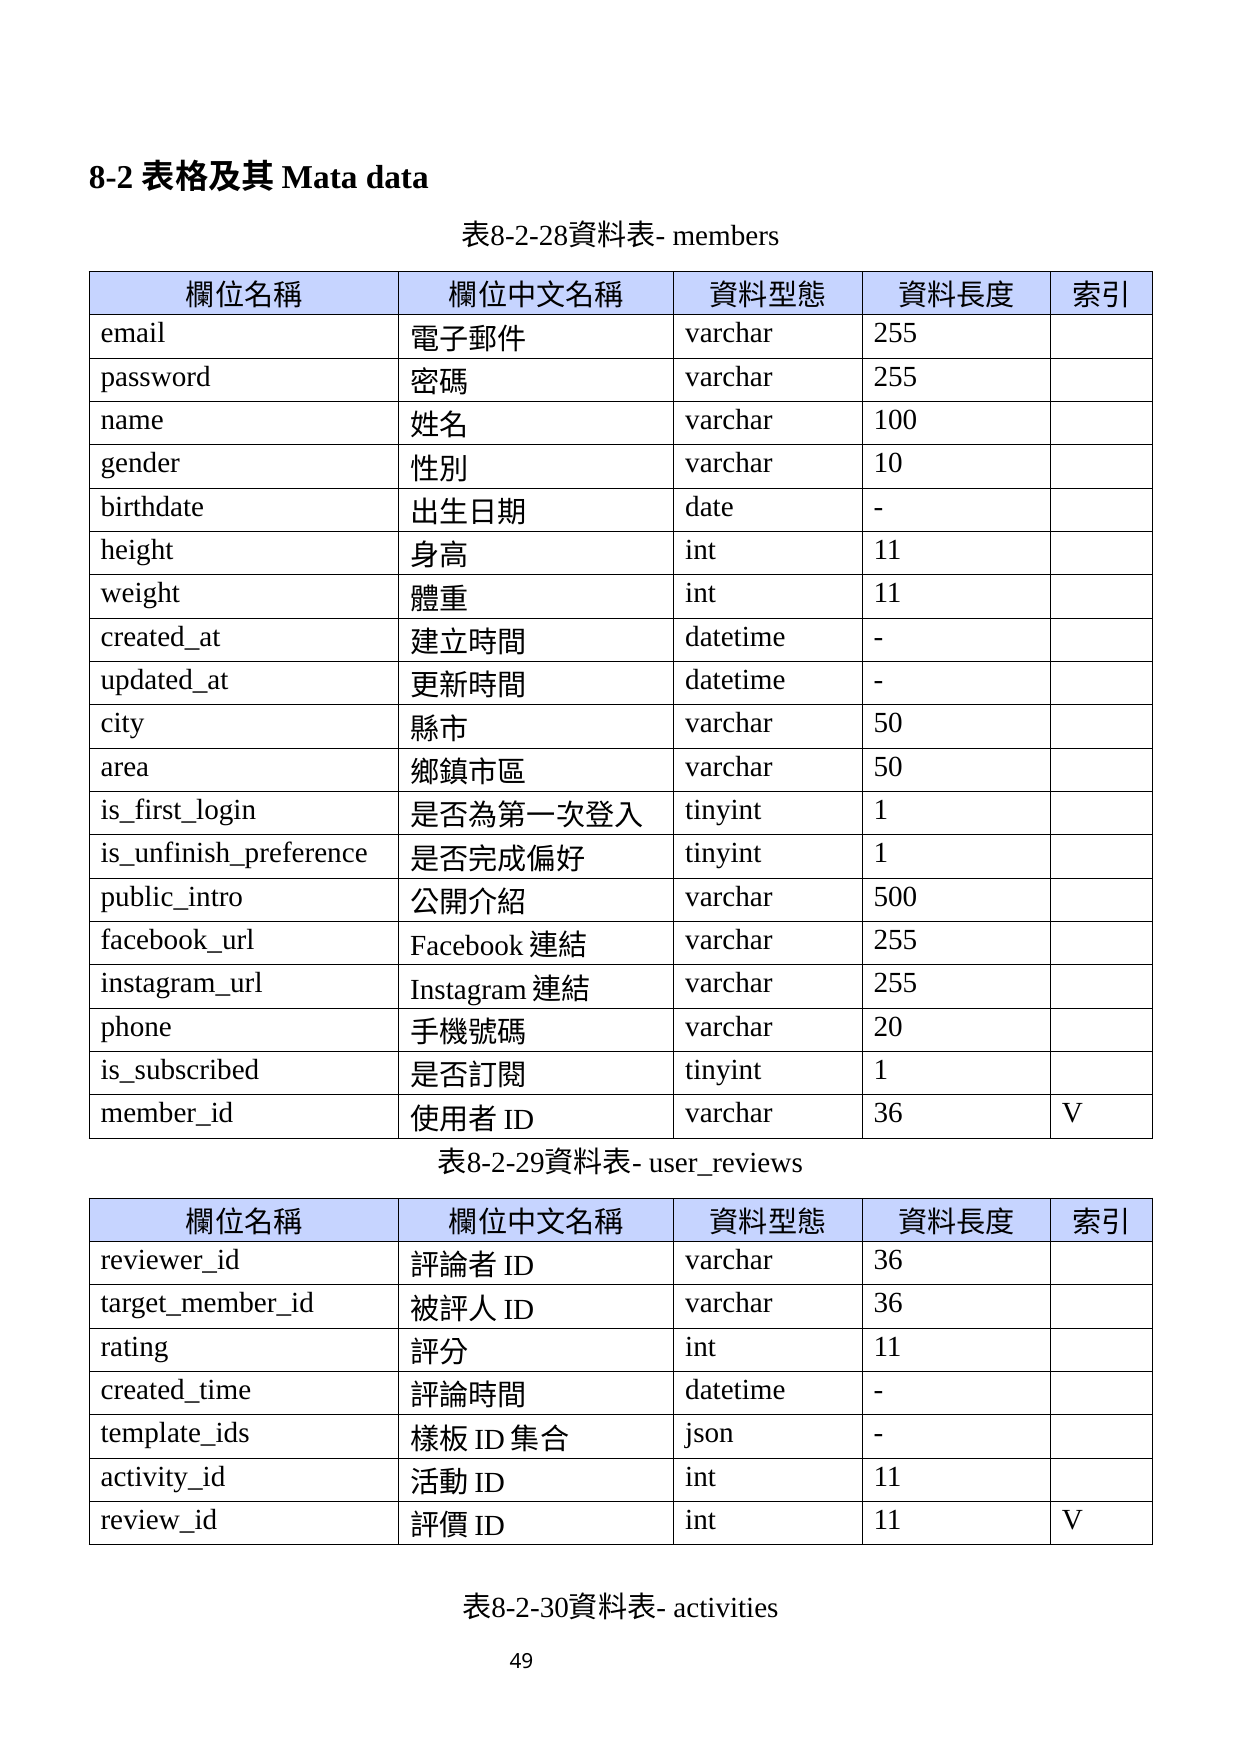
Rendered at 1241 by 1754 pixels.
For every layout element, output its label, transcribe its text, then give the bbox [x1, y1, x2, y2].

table_cell varchar [674, 1242, 862, 1284]
table_cell [1051, 532, 1152, 574]
subtitle 表格及其Mata data [89, 137, 1152, 212]
table_cell 10 [863, 445, 1050, 488]
table_cell 公開介紹 [399, 879, 673, 921]
table_cell birthdate [90, 489, 398, 531]
table_cell V [1051, 1502, 1152, 1544]
table_cell 是否為第一次登入 [399, 792, 673, 834]
table_cell datetime [674, 619, 862, 661]
table_cell int [674, 532, 862, 574]
table_cell date [674, 489, 862, 531]
table_cell 活動ID [399, 1459, 673, 1501]
table_cell updated_at [90, 662, 398, 704]
table_cell 1 [863, 835, 1050, 878]
table_cell [1051, 445, 1152, 488]
table_cell varchar [674, 1285, 862, 1328]
table_cell Instagram連結 [399, 965, 673, 1008]
table_cell password [90, 359, 398, 401]
table_cell weight [90, 575, 398, 618]
table_cell Facebook連結 [399, 922, 673, 964]
table_cell [1051, 575, 1152, 618]
table_cell phone [90, 1009, 398, 1051]
table_header 欄位中文名稱 [399, 272, 673, 314]
table_cell activity_id [90, 1459, 398, 1501]
table_cell 1 [863, 792, 1050, 834]
table_cell - [863, 619, 1050, 661]
table_cell 255 [863, 922, 1050, 964]
table_cell city [90, 705, 398, 748]
table_cell [1051, 792, 1152, 834]
table_cell reviewer_id [90, 1242, 398, 1284]
table_cell 電子郵件 [399, 315, 673, 358]
table_cell 評分 [399, 1329, 673, 1371]
table_cell [1051, 1285, 1152, 1328]
table_cell varchar [674, 1009, 862, 1051]
table_cell 評價ID [399, 1502, 673, 1544]
table_cell varchar [674, 879, 862, 921]
table_cell is_subscribed [90, 1052, 398, 1094]
table_cell tinyint [674, 835, 862, 878]
table_cell [1051, 1459, 1152, 1501]
table_cell email [90, 315, 398, 358]
table_cell int [674, 1502, 862, 1544]
table_cell height [90, 532, 398, 574]
table_cell 是否訂閱 [399, 1052, 673, 1094]
table_cell - [863, 489, 1050, 531]
table_cell target_member_id [90, 1285, 398, 1328]
table_cell 11 [863, 532, 1050, 574]
table_cell created_time [90, 1372, 398, 1414]
table_cell varchar [674, 922, 862, 964]
table_cell varchar [674, 749, 862, 791]
table_header 資料長度 [863, 1199, 1050, 1241]
table_cell area [90, 749, 398, 791]
table_cell varchar [674, 965, 862, 1008]
table_cell int [674, 1459, 862, 1501]
table_cell 縣市 [399, 705, 673, 748]
table_cell varchar [674, 705, 862, 748]
table_cell [1051, 1052, 1152, 1094]
table_header 索引 [1051, 272, 1152, 314]
table_cell [1051, 965, 1152, 1008]
table_cell [1051, 359, 1152, 401]
table_cell tinyint [674, 1052, 862, 1094]
table_cell 評論時間 [399, 1372, 673, 1414]
table_cell varchar [674, 359, 862, 401]
table_cell [1051, 1415, 1152, 1458]
table_cell 手機號碼 [399, 1009, 673, 1051]
table_cell 50 [863, 705, 1050, 748]
table_cell 建立時間 [399, 619, 673, 661]
table_cell 36 [863, 1095, 1050, 1138]
table_cell [1051, 1329, 1152, 1371]
table_cell 255 [863, 965, 1050, 1008]
table_cell 出生日期 [399, 489, 673, 531]
table_cell 姓名 [399, 402, 673, 444]
table_cell 性別 [399, 445, 673, 488]
table_cell datetime [674, 662, 862, 704]
table_cell rating [90, 1329, 398, 1371]
table_cell 鄉鎮市區 [399, 749, 673, 791]
table_cell 體重 [399, 575, 673, 618]
table_cell 36 [863, 1242, 1050, 1284]
table_cell [1051, 749, 1152, 791]
table_cell 11 [863, 575, 1050, 618]
table_cell 樣板ID集合 [399, 1415, 673, 1458]
table_cell [1051, 1009, 1152, 1051]
table_cell [1051, 315, 1152, 358]
table_cell review_id [90, 1502, 398, 1544]
table_cell 1 [863, 1052, 1050, 1094]
table_cell is_unfinish_preference [90, 835, 398, 878]
table_cell [1051, 402, 1152, 444]
table_cell int [674, 575, 862, 618]
table_cell 20 [863, 1009, 1050, 1051]
table_cell name [90, 402, 398, 444]
table_cell facebook_url [90, 922, 398, 964]
table_cell V [1051, 1095, 1152, 1138]
table_cell datetime [674, 1372, 862, 1414]
table_header 欄位名稱 [90, 1199, 398, 1241]
table_cell 使用者ID [399, 1095, 673, 1138]
table_header 資料長度 [863, 272, 1050, 314]
table_cell template_ids [90, 1415, 398, 1458]
table_cell 是否完成偏好 [399, 835, 673, 878]
table_cell 100 [863, 402, 1050, 444]
table_cell 500 [863, 879, 1050, 921]
table_cell [1051, 489, 1152, 531]
table_cell - [863, 662, 1050, 704]
table_cell 被評人ID [399, 1285, 673, 1328]
table_cell created_at [90, 619, 398, 661]
table_cell 36 [863, 1285, 1050, 1328]
table_cell - [863, 1415, 1050, 1458]
table_header 欄位名稱 [90, 272, 398, 314]
table_cell varchar [674, 315, 862, 358]
table_cell tinyint [674, 792, 862, 834]
table_header 資料型態 [674, 272, 862, 314]
table_cell 更新時間 [399, 662, 673, 704]
table_cell 50 [863, 749, 1050, 791]
table_cell 255 [863, 359, 1050, 401]
table_cell gender [90, 445, 398, 488]
table_cell public_intro [90, 879, 398, 921]
table_cell 11 [863, 1502, 1050, 1544]
table_cell [1051, 662, 1152, 704]
table_cell 評論者ID [399, 1242, 673, 1284]
table_cell varchar [674, 1095, 862, 1138]
table_cell member_id [90, 1095, 398, 1138]
table_cell - [863, 1372, 1050, 1414]
table_cell [1051, 1242, 1152, 1284]
table_cell [1051, 1372, 1152, 1414]
table_cell varchar [674, 445, 862, 488]
table_cell 身高 [399, 532, 673, 574]
table_cell [1051, 835, 1152, 878]
table_cell 11 [863, 1329, 1050, 1371]
table_cell 11 [863, 1459, 1050, 1501]
table_cell json [674, 1415, 862, 1458]
table_cell is_first_login [90, 792, 398, 834]
table_cell int [674, 1329, 862, 1371]
table_cell [1051, 879, 1152, 921]
table_header 索引 [1051, 1199, 1152, 1241]
table_cell 255 [863, 315, 1050, 358]
table_cell [1051, 705, 1152, 748]
table_cell [1051, 619, 1152, 661]
table_cell instagram_url [90, 965, 398, 1008]
table_header 資料型態 [674, 1199, 862, 1241]
table_header 欄位中文名稱 [399, 1199, 673, 1241]
table_cell 密碼 [399, 359, 673, 401]
table_cell [1051, 922, 1152, 964]
table_cell varchar [674, 402, 862, 444]
